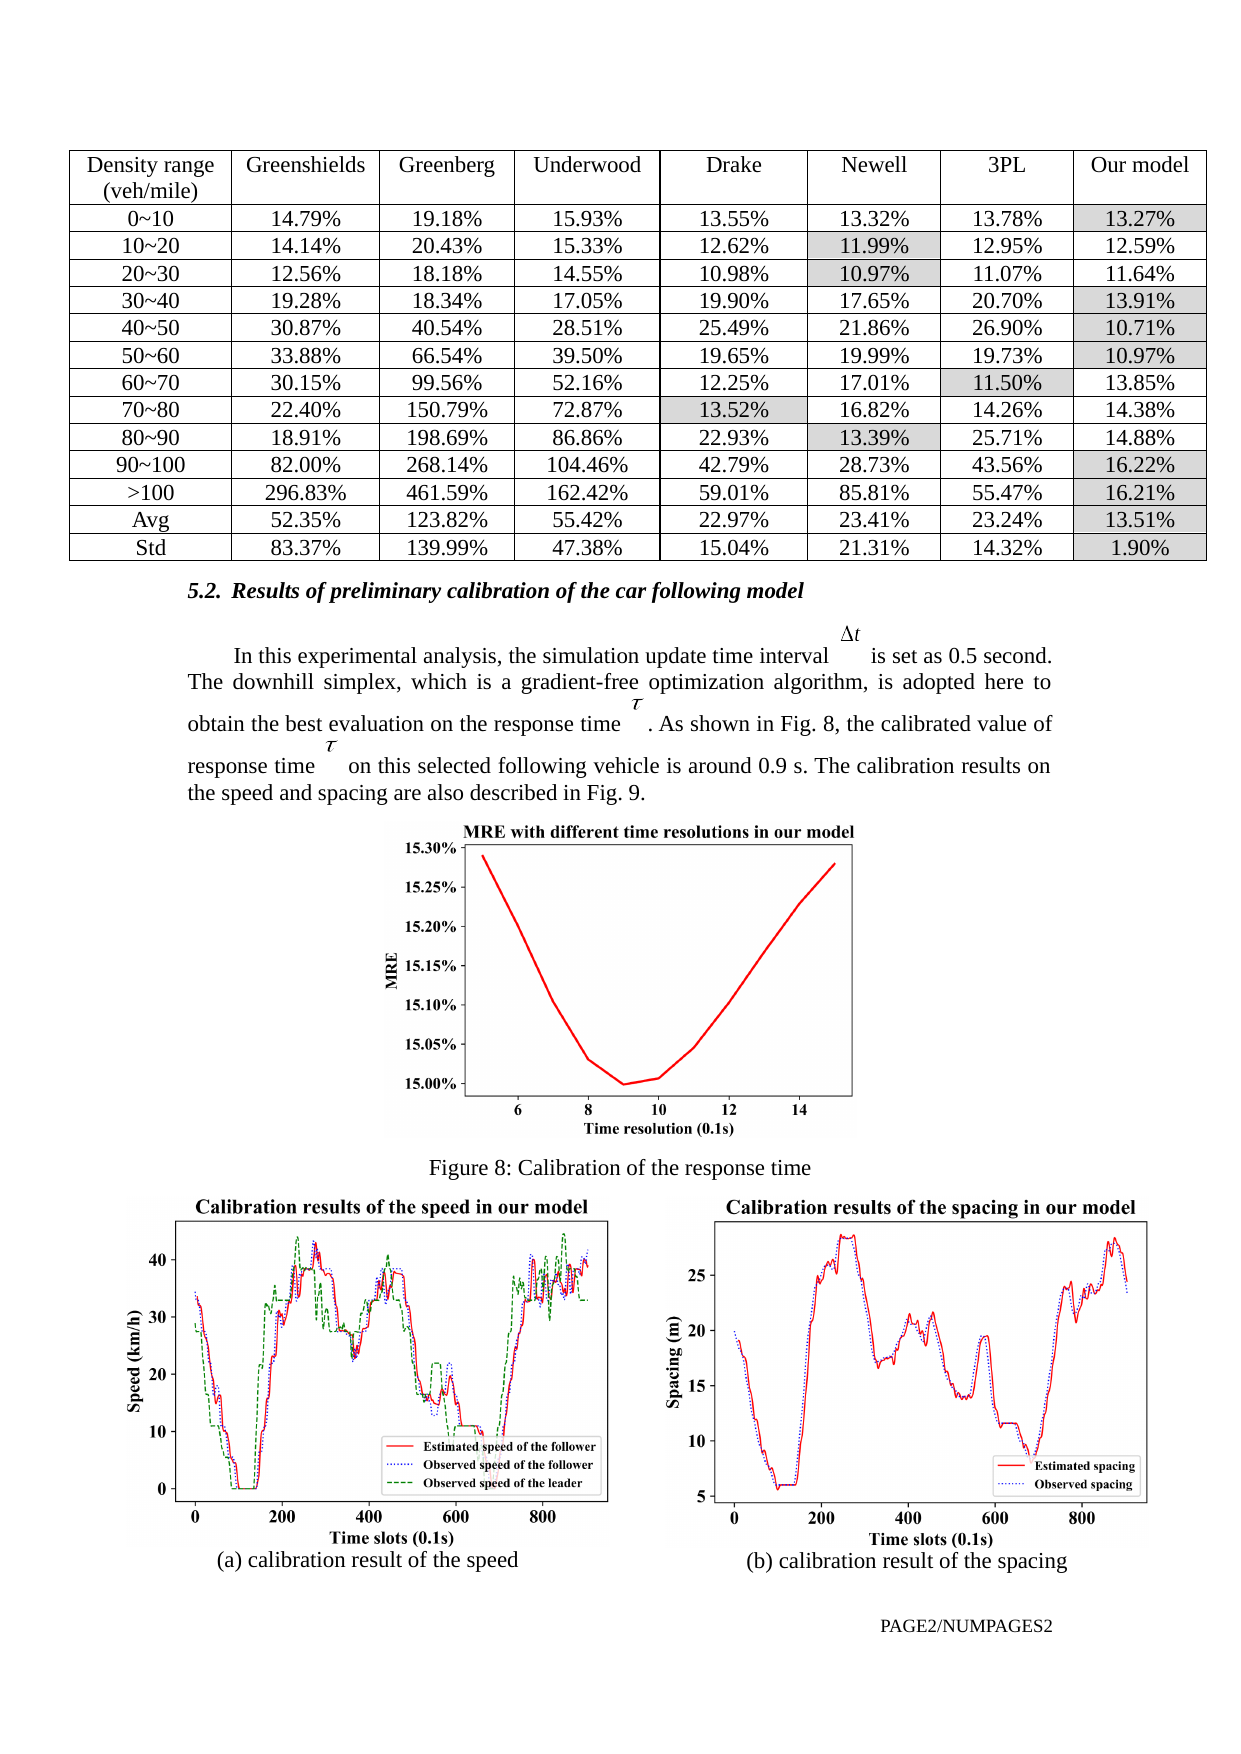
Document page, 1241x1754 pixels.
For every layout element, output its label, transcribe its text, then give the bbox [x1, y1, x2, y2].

table_header (a) calibration result of the speed [98, 1197, 637, 1573]
picture [665, 1196, 1149, 1548]
table_cell 17.01% [808, 369, 940, 396]
table_cell 55.47% [941, 479, 1073, 505]
text Figure 8: Calibration of the response time [187, 1154, 1053, 1180]
table_cell 40.54% [380, 314, 514, 341]
table_cell 47.38% [515, 534, 659, 560]
table_cell 20.43% [380, 232, 514, 258]
table_cell 123.82% [380, 506, 514, 532]
table_cell Std [70, 534, 231, 560]
table_cell 82.00% [232, 451, 379, 478]
table_cell 33.88% [232, 342, 379, 368]
table_cell 12.59% [1074, 232, 1206, 258]
table_cell 72.87% [515, 397, 659, 423]
table_cell 22.97% [661, 506, 807, 532]
table_cell 11.50% [941, 369, 1073, 396]
table_cell 19.65% [661, 342, 807, 368]
table_cell 30.87% [232, 314, 379, 341]
subtitle Results of preliminary calibration of the car following model [187, 577, 1053, 603]
table_cell 18.91% [232, 424, 379, 450]
table_cell 14.55% [515, 260, 659, 286]
table_cell 21.86% [808, 314, 940, 341]
table_cell 268.14% [380, 451, 514, 478]
table_cell 83.37% [232, 534, 379, 560]
table_cell 150.79% [380, 397, 514, 423]
table_cell 13.51% [1074, 506, 1206, 532]
table_cell 43.56% [941, 451, 1073, 478]
table_cell 14.14% [232, 232, 379, 258]
table_cell 14.38% [1074, 397, 1206, 423]
table_cell 26.90% [941, 314, 1073, 341]
table_cell 11.07% [941, 260, 1073, 286]
table_cell 139.99% [380, 534, 514, 560]
table_cell 1.90% [1074, 534, 1206, 560]
table_cell 28.73% [808, 451, 940, 478]
table_cell 70~80 [70, 397, 231, 423]
table_header Newell [808, 151, 940, 204]
table_cell 20.70% [941, 287, 1073, 313]
table_cell 19.73% [941, 342, 1073, 368]
table_cell 86.86% [515, 424, 659, 450]
table_cell 19.28% [232, 287, 379, 313]
table_cell 14.79% [232, 205, 379, 231]
table_cell 13.78% [941, 205, 1073, 231]
table_cell 30.15% [232, 369, 379, 396]
table_cell 17.05% [515, 287, 659, 313]
table_cell 19.18% [380, 205, 514, 231]
table_cell 20~30 [70, 260, 231, 286]
table_cell 50~60 [70, 342, 231, 368]
table_cell 10.98% [661, 260, 807, 286]
table_cell 12.95% [941, 232, 1073, 258]
table_cell 12.62% [661, 232, 807, 258]
table_cell 17.65% [808, 287, 940, 313]
table_cell 23.24% [941, 506, 1073, 532]
table_cell 16.21% [1074, 479, 1206, 505]
table_cell 22.40% [232, 397, 379, 423]
table_cell 10.97% [808, 260, 940, 286]
table_cell 52.16% [515, 369, 659, 396]
table_cell 12.25% [661, 369, 807, 396]
table_cell 13.52% [661, 397, 807, 423]
table_cell 55.42% [515, 506, 659, 532]
table_cell 23.41% [808, 506, 940, 532]
table_cell 19.99% [808, 342, 940, 368]
table_cell >100 [70, 479, 231, 505]
table_cell 11.64% [1074, 260, 1206, 286]
table_cell 13.32% [808, 205, 940, 231]
table_cell 10.97% [1074, 342, 1206, 368]
table_cell 461.59% [380, 479, 514, 505]
table_cell 39.50% [515, 342, 659, 368]
table_cell 14.26% [941, 397, 1073, 423]
table_cell 15.04% [661, 534, 807, 560]
table_header Greenberg [380, 151, 514, 204]
table_cell 19.90% [661, 287, 807, 313]
table_cell 11.99% [808, 232, 940, 258]
table_cell 296.83% [232, 479, 379, 505]
table_header Drake [661, 151, 807, 204]
text In this experimental analysis, the simulation update time interval is set as 0.5 second. The downhill simplex, which is a gradient-free optimization algorithm, is adopted here to obtain the best evaluation on the response time . As shown in Fig. 8, the calibrated value of response time on this selected following vehicle is around 0.9 s. The calibration results on the speed and spacing are also described in Fig. 9. [187, 620, 1053, 805]
table_cell 198.69% [380, 424, 514, 450]
table_cell 21.31% [808, 534, 940, 560]
table_cell 99.56% [380, 369, 514, 396]
table_cell 15.33% [515, 232, 659, 258]
table_cell 42.79% [661, 451, 807, 478]
table_header 3PL [941, 151, 1073, 204]
table_cell 104.46% [515, 451, 659, 478]
table_header Underwood [515, 151, 659, 204]
table_header Greenshields [232, 151, 379, 204]
table_cell 66.54% [380, 342, 514, 368]
table_cell 13.91% [1074, 287, 1206, 313]
table_cell 59.01% [661, 479, 807, 505]
table_cell 22.93% [661, 424, 807, 450]
table_cell 13.27% [1074, 205, 1206, 231]
table_cell 18.18% [380, 260, 514, 286]
table_cell 30~40 [70, 287, 231, 313]
table_header (b) calibration result of the spacing [637, 1197, 1176, 1573]
table_cell 85.81% [808, 479, 940, 505]
table_cell 13.55% [661, 205, 807, 231]
table_cell Avg [70, 506, 231, 532]
table_cell 25.49% [661, 314, 807, 341]
table_cell 14.32% [941, 534, 1073, 560]
table_cell 162.42% [515, 479, 659, 505]
table_cell 60~70 [70, 369, 231, 396]
table_cell 14.88% [1074, 424, 1206, 450]
table_cell 12.56% [232, 260, 379, 286]
table_cell 10.71% [1074, 314, 1206, 341]
table_cell 18.34% [380, 287, 514, 313]
table_cell 80~90 [70, 424, 231, 450]
table_cell 25.71% [941, 424, 1073, 450]
table_cell 52.35% [232, 506, 379, 532]
table_header Density range (veh/mile) [70, 151, 231, 204]
table_cell 28.51% [515, 314, 659, 341]
table_cell 0~10 [70, 205, 231, 231]
table_cell 90~100 [70, 451, 231, 478]
table_cell 16.82% [808, 397, 940, 423]
table_cell 13.39% [808, 424, 940, 450]
table_header Our model [1074, 151, 1206, 204]
table_cell 15.93% [515, 205, 659, 231]
picture [125, 1196, 610, 1547]
picture [383, 821, 857, 1138]
table_cell 16.22% [1074, 451, 1206, 478]
table_cell 13.85% [1074, 369, 1206, 396]
table_cell 40~50 [70, 314, 231, 341]
table_cell 10~20 [70, 232, 231, 258]
